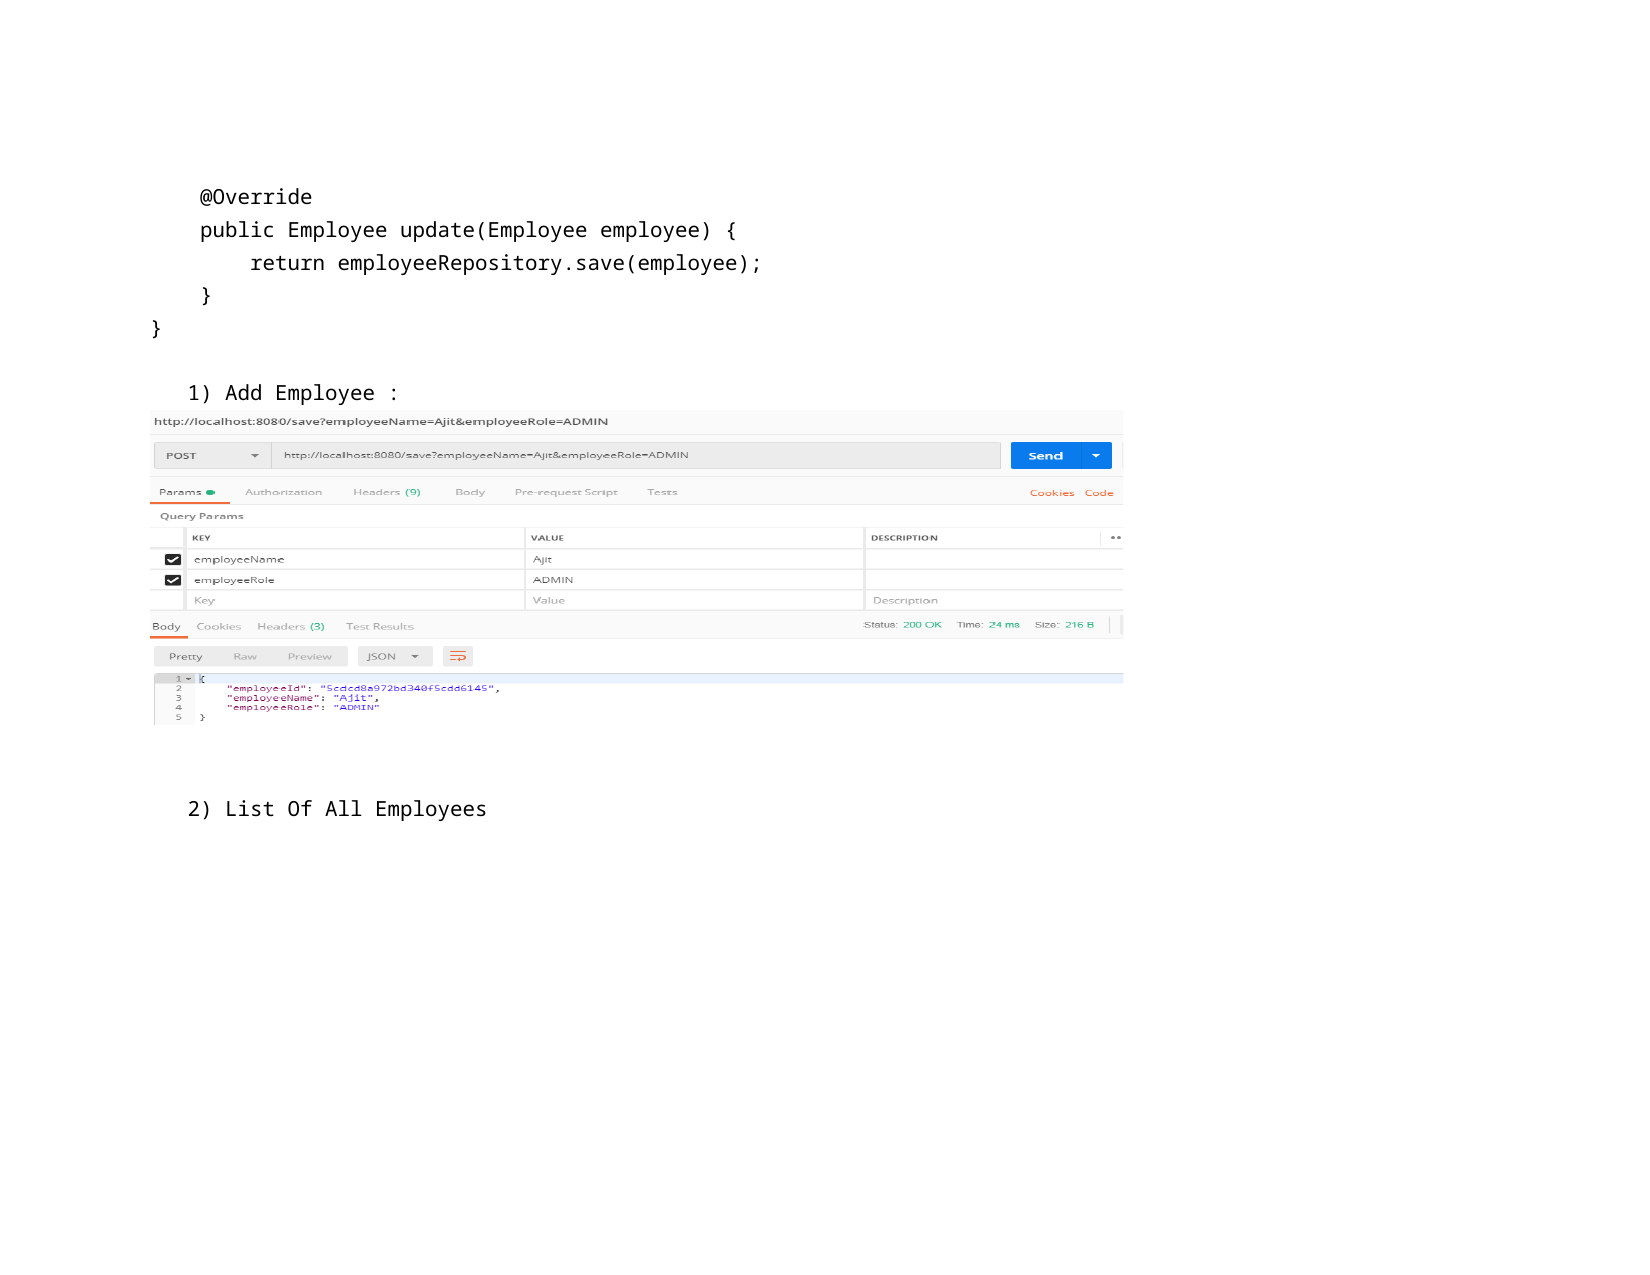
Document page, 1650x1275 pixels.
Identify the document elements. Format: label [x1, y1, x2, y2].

picture [150, 410, 1124, 725]
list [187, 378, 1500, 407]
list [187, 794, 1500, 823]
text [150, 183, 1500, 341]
